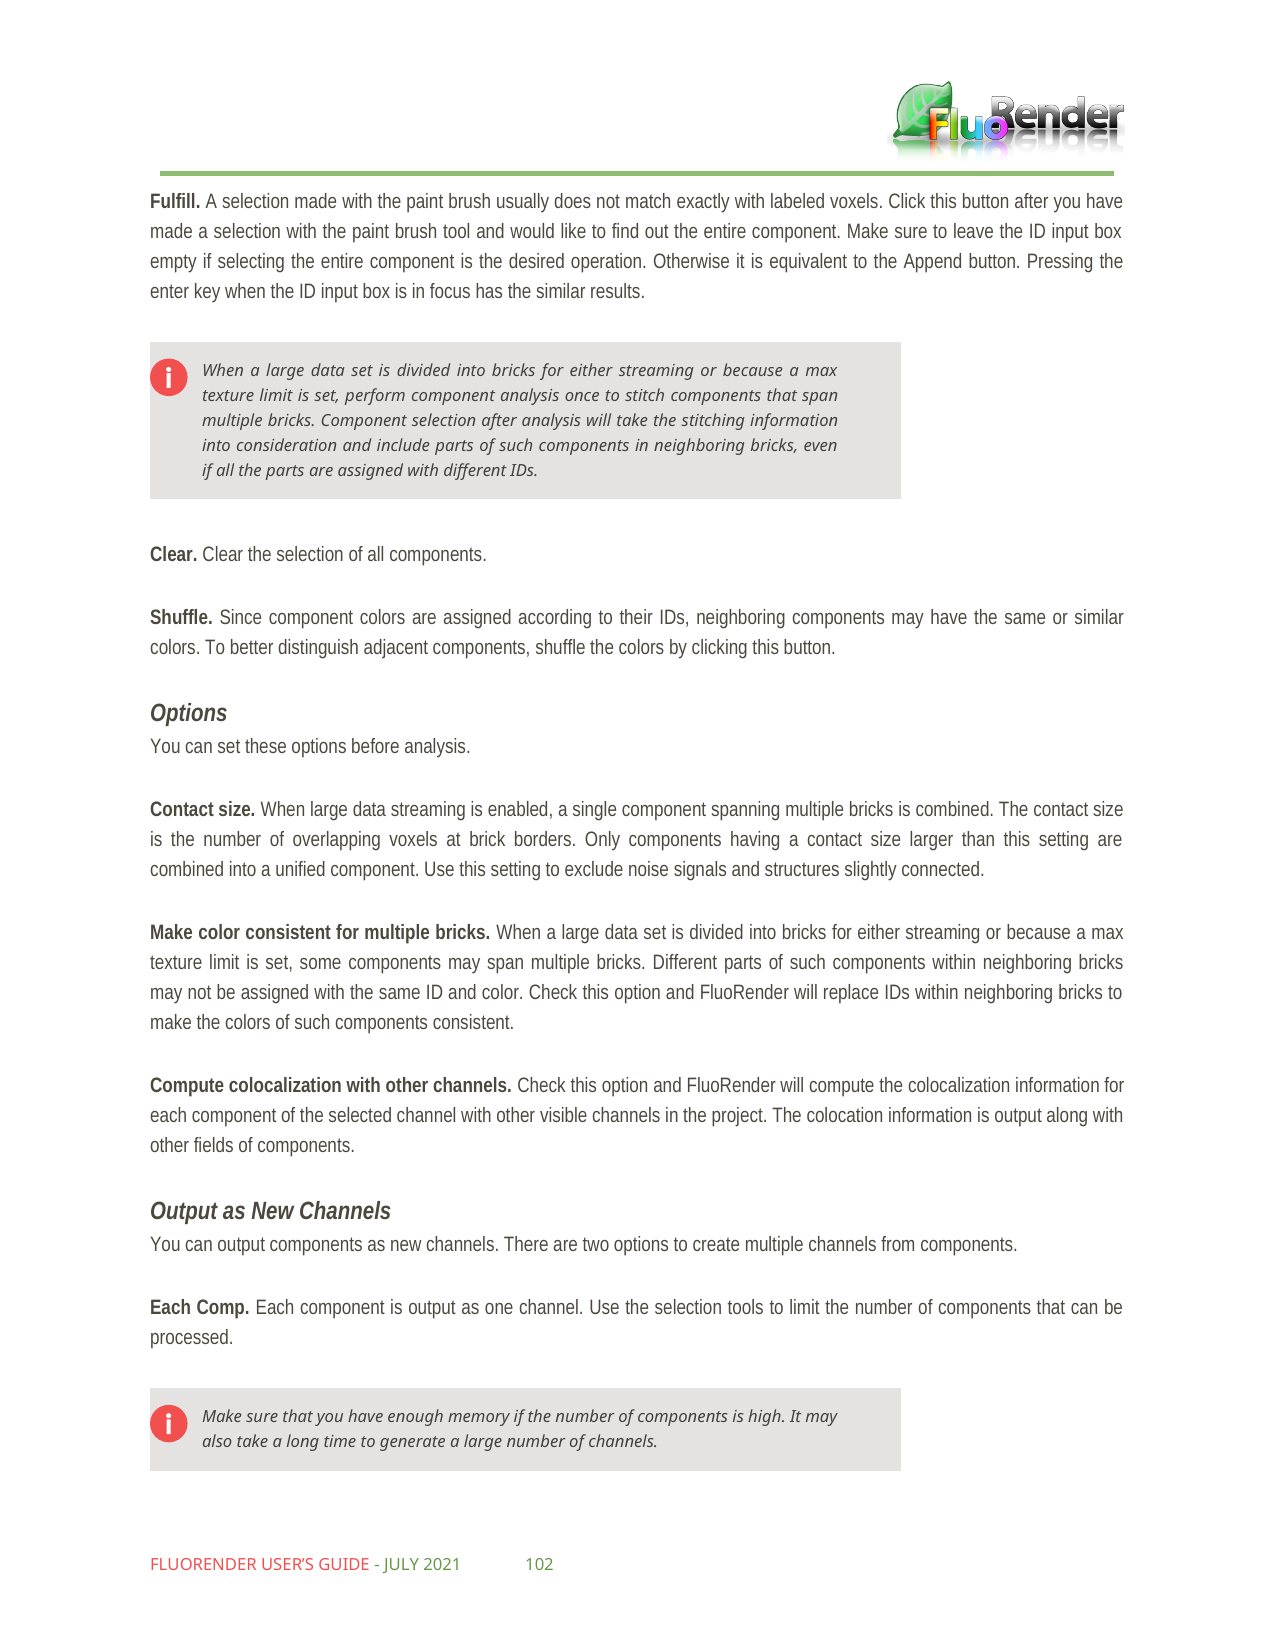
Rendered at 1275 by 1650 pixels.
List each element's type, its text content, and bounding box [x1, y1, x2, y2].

text Compute colocalization with other channels. Check this option and FluoRender will compute the colocalization information for each component of the selected channel with other visible channels in the project. The colocation information is output along with other fields of components. [150, 1073, 1125, 1157]
text Make color consistent for multiple bricks. When a large data set is divided into bricks for either streaming or because a max texture limit is set, some components may span multiple bricks. Different parts of such components within neighboring bricks may not be assigned with the same ID and color. Check this option and FluoRender will replace IDs within neighboring bricks to make the colors of such components consistent. [150, 920, 1125, 1034]
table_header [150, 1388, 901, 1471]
text Clear. Clear the selection of all components. [150, 542, 1125, 566]
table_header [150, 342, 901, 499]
subtitle Options [150, 698, 1125, 727]
text You can set these options before analysis. [150, 734, 1125, 758]
subtitle Output as New Channels [150, 1196, 1125, 1225]
text Each Comp. Each component is output as one channel. Use the selection tools to limit the number of components that can be processed. [150, 1295, 1125, 1349]
text Fulfill. A selection made with the paint brush usually does not match exactly with labeled voxels. Click this button after you have made a selection with the paint brush tool and would like to find out the entire component. Make sure to leave the ID input box empty if selecting the entire component is the desired operation. Otherwise it is equivalent to the Append button. Pressing the enter key when the ID input box is in focus has the similar results. [150, 189, 1125, 303]
text Shuffle. Since component colors are assigned according to their IDs, neighboring components may have the same or similar colors. To better distinguish adjacent components, shuffle the colors by clicking this button. [150, 605, 1125, 659]
text You can output components as new channels. There are two options to create multiple channels from components. [150, 1232, 1125, 1256]
text Contact size. When large data streaming is enabled, a single component spanning multiple bricks is combined. The contact size is the number of overlapping voxels at brick borders. Only components having a contact size larger than this setting are combined into a unified component. Use this setting to exclude noise signals and structures slightly connected. [150, 797, 1125, 881]
picture [887, 75, 1125, 165]
